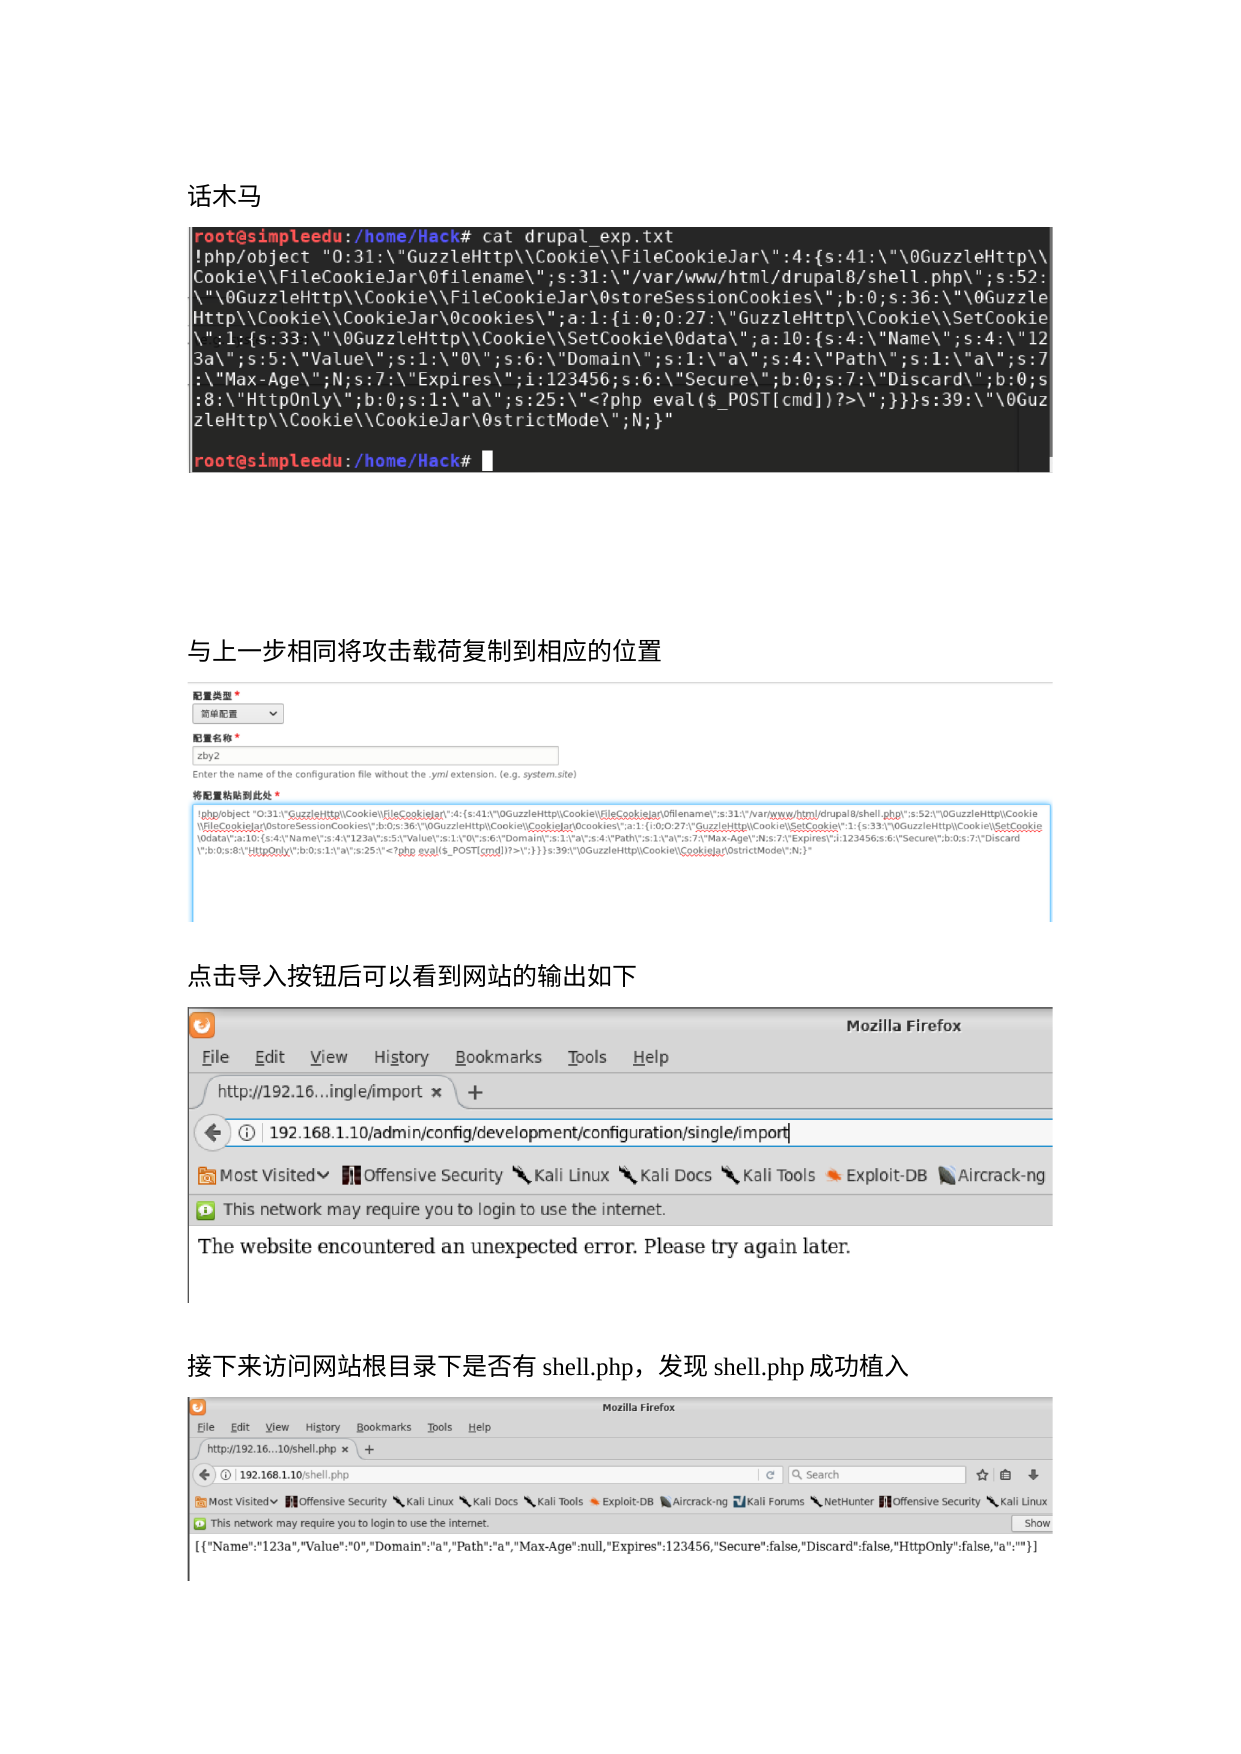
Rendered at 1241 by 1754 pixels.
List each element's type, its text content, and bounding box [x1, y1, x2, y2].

text 与上一步相同将攻击载荷复制到相应的位置 [187, 617, 1053, 682]
picture [187, 227, 1053, 473]
picture [187, 1397, 1053, 1581]
picture [187, 682, 1053, 922]
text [187, 162, 1053, 227]
text 点击导入按钮后可以看到网站的输出如下 [187, 942, 1053, 1007]
text 接下来访问网站根目录下是否有shell.php，发现shell.php成功植入 [187, 1332, 1053, 1397]
picture [187, 1007, 1053, 1303]
